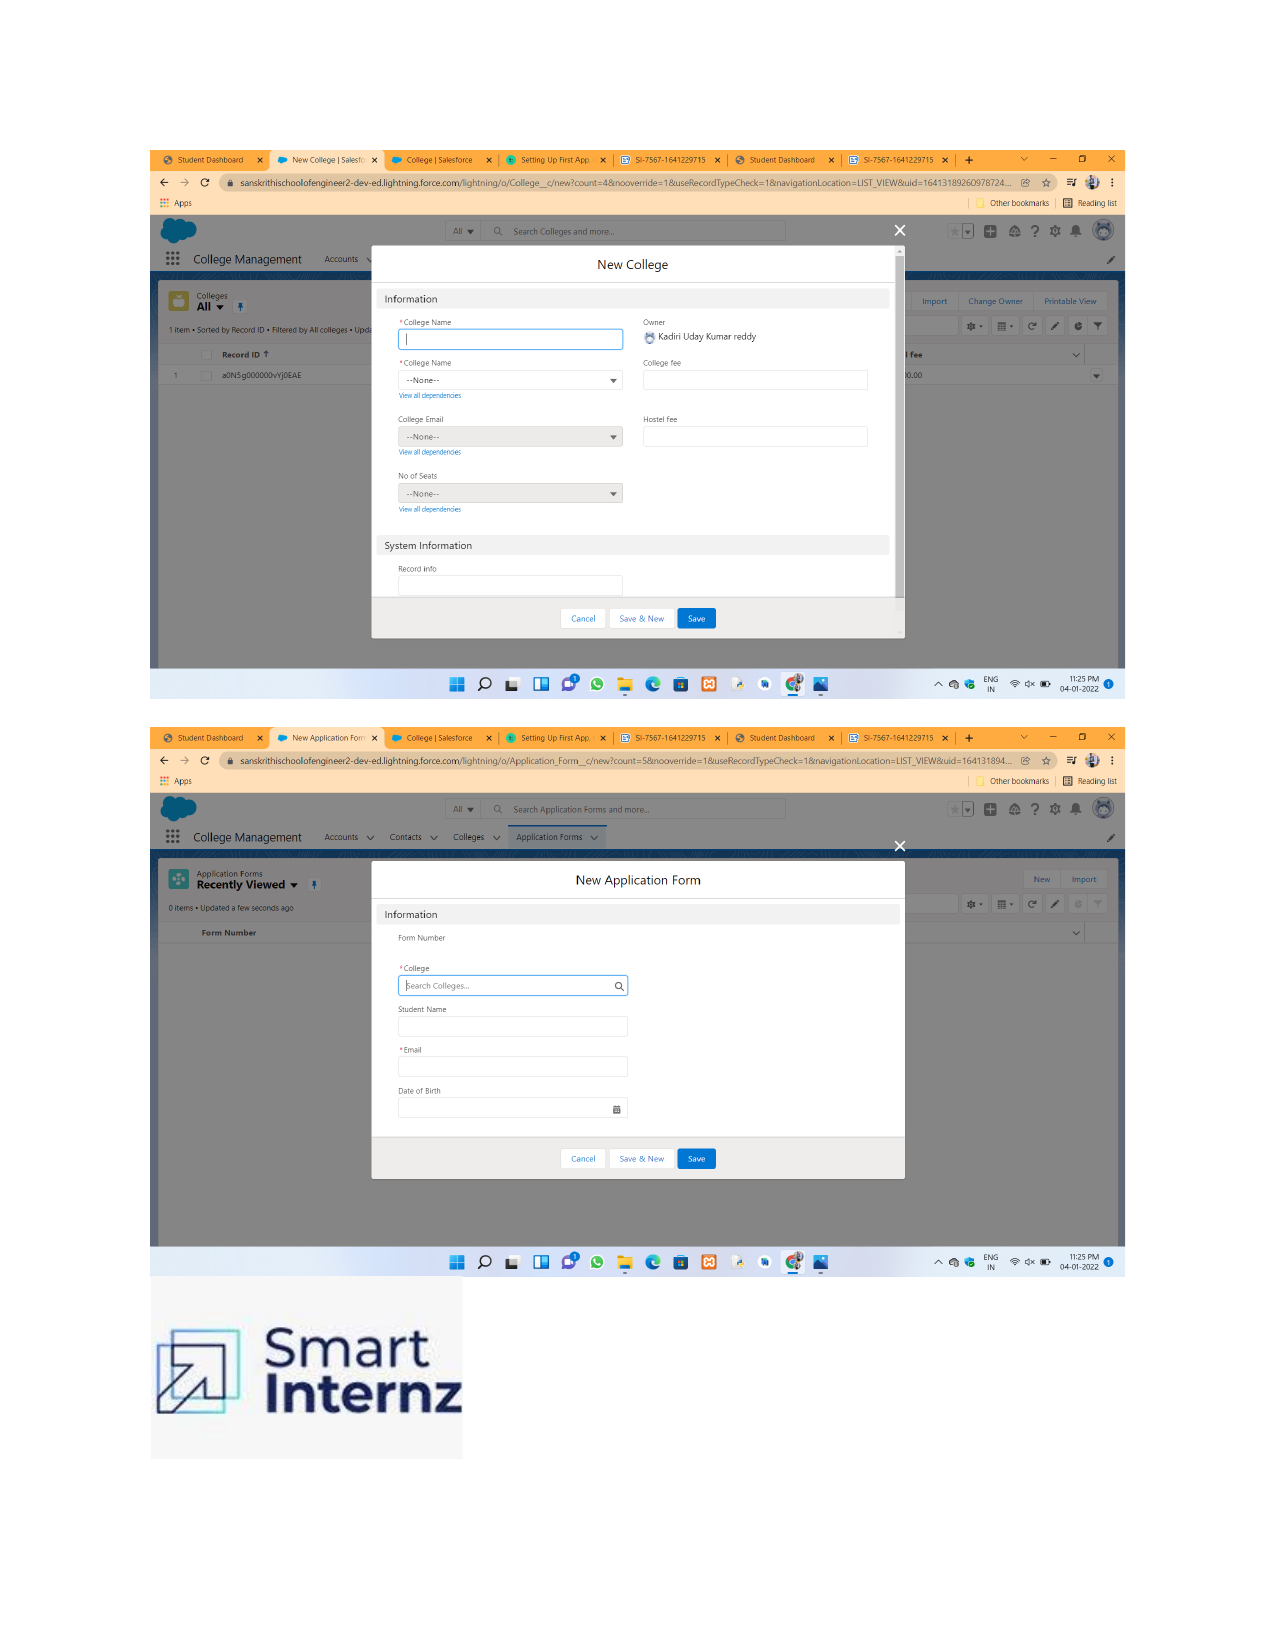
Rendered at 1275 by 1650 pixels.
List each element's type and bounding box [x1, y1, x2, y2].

picture [150, 727, 1125, 1459]
picture [150, 150, 1125, 699]
